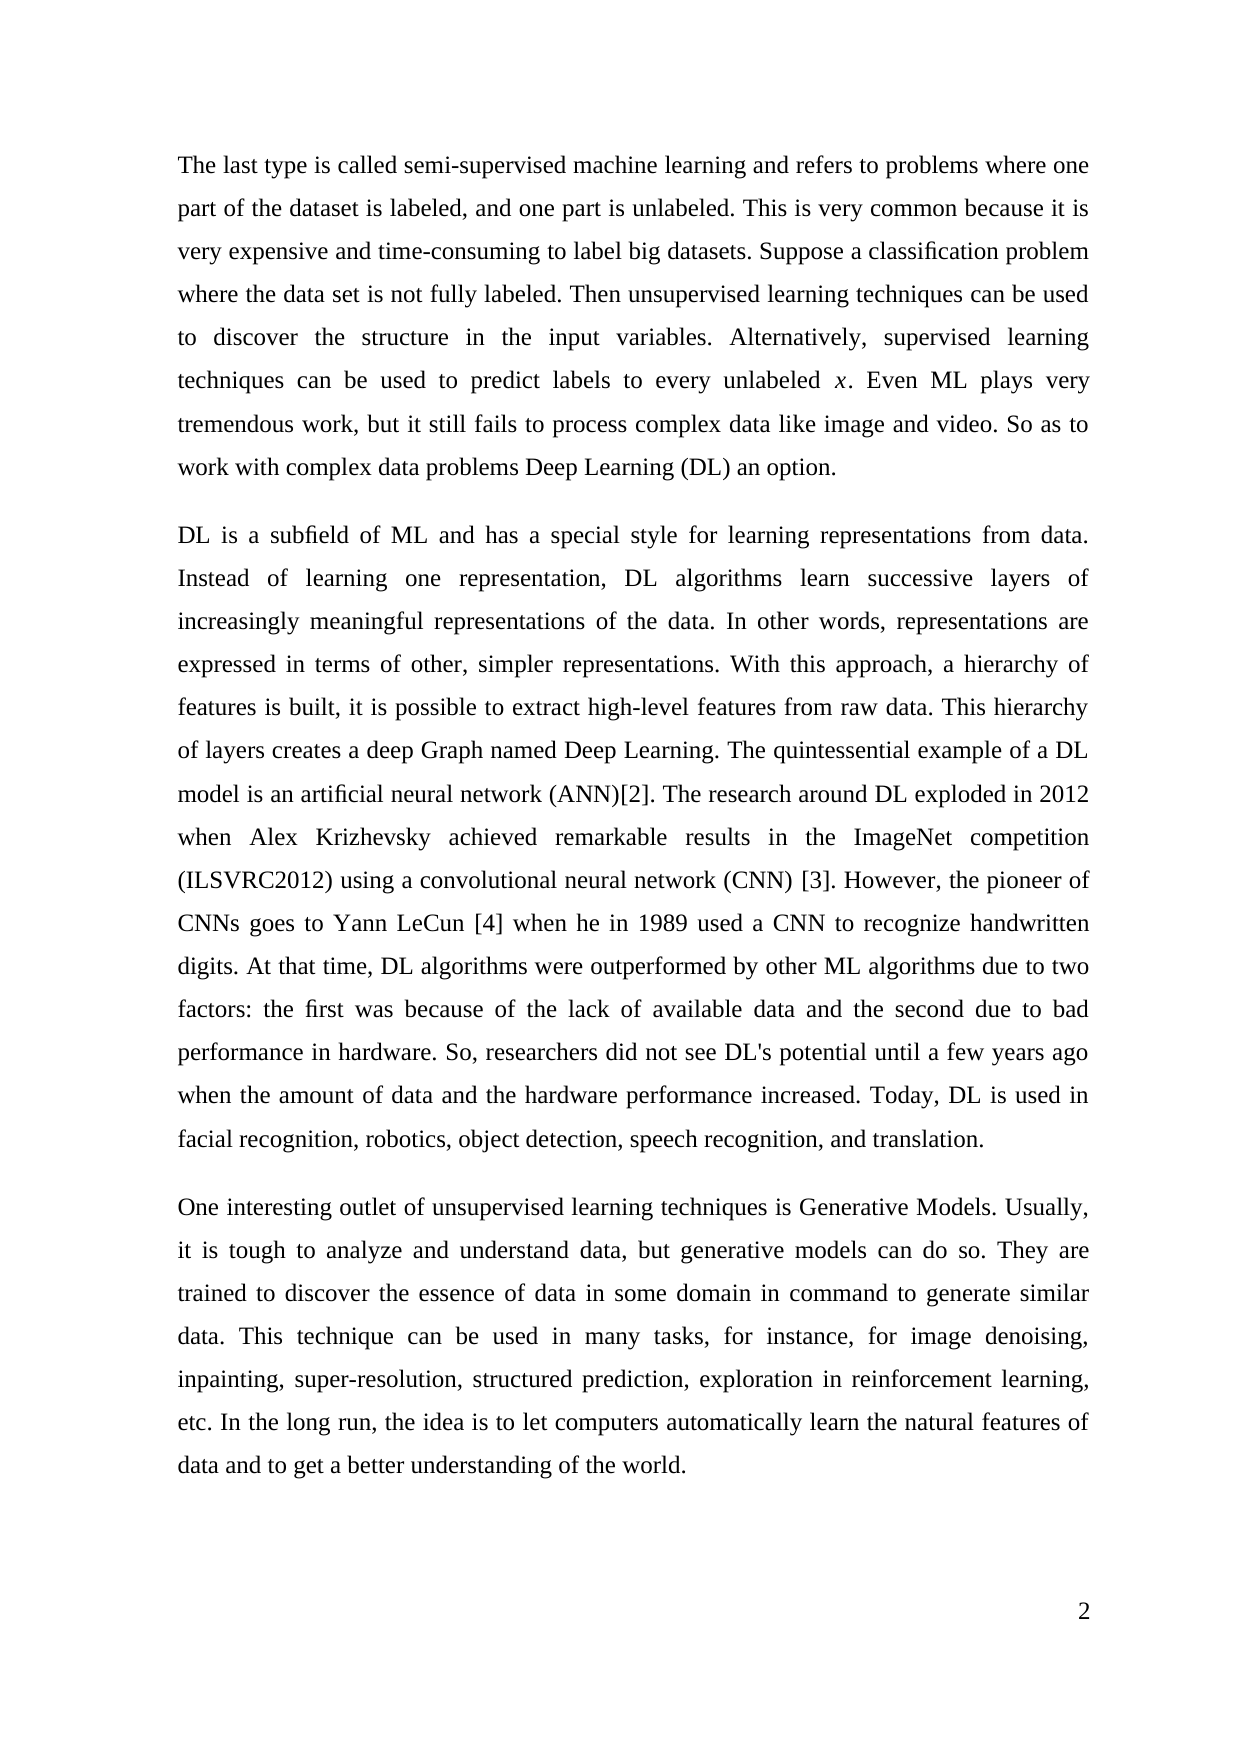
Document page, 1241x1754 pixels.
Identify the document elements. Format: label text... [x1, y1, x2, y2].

text One interesting outlet of unsupervised learning techniques is Generative Models. Usually, it is tough to analyze and understand data, but generative models can do so. They are trained to discover the essence of data in some domain in command to generate similar data. This technique can be used in many tasks, for instance, for image denoising, inpainting, super-resolution, structured prediction, exploration in reinforcement learning, etc. In the long run, the idea is to let computers automatically learn the natural features of data and to get a better understanding of the world. [177, 1192, 1090, 1479]
text DL is a subﬁeld of ML and has a special style for learning representations from data. Instead of learning one representation, DL algorithms learn successive layers of increasingly meaningful representations of the data. In other words, representations are expressed in terms of other, simpler representations. With this approach, a hierarchy of features is built, it is possible to extract high-level features from raw data. This hierarchy of layers creates a deep Graph named Deep Learning. The quintessential example of a DL model is an artiﬁcial neural network (ANN)[2]. The research around DL exploded in 2012 when Alex Krizhevsky achieved remarkable results in the ImageNet competition (ILSVRC2012) using a convolutional neural network (CNN) [3]. However, the pioneer of CNNs goes to Yann LeCun [4] when he in 1989 used a CNN to recognize handwritten digits. At that time, DL algorithms were outperformed by other ML algorithms due to two factors: the ﬁrst was because of the lack of available data and the second due to bad performance in hardware. So, researchers did not see DL's potential until a few years ago when the amount of data and the hardware performance increased. Today, DL is used in facial recognition, robotics, object detection, speech recognition, and translation. [177, 520, 1090, 1152]
text The last type is called semi-supervised machine learning and refers to problems where one part of the dataset is labeled, and one part is unlabeled. This is very common because it is very expensive and time-consuming to label big datasets. Suppose a classiﬁcation problem where the data set is not fully labeled. Then unsupervised learning techniques can be used to discover the structure in the input variables. Alternatively, supervised learning techniques can be used to predict labels to every unlabeled . Even ML plays very tremendous work, but it still fails to process complex data like image and video. So as to work with complex data problems Deep Learning (DL) an option. [177, 150, 1090, 481]
